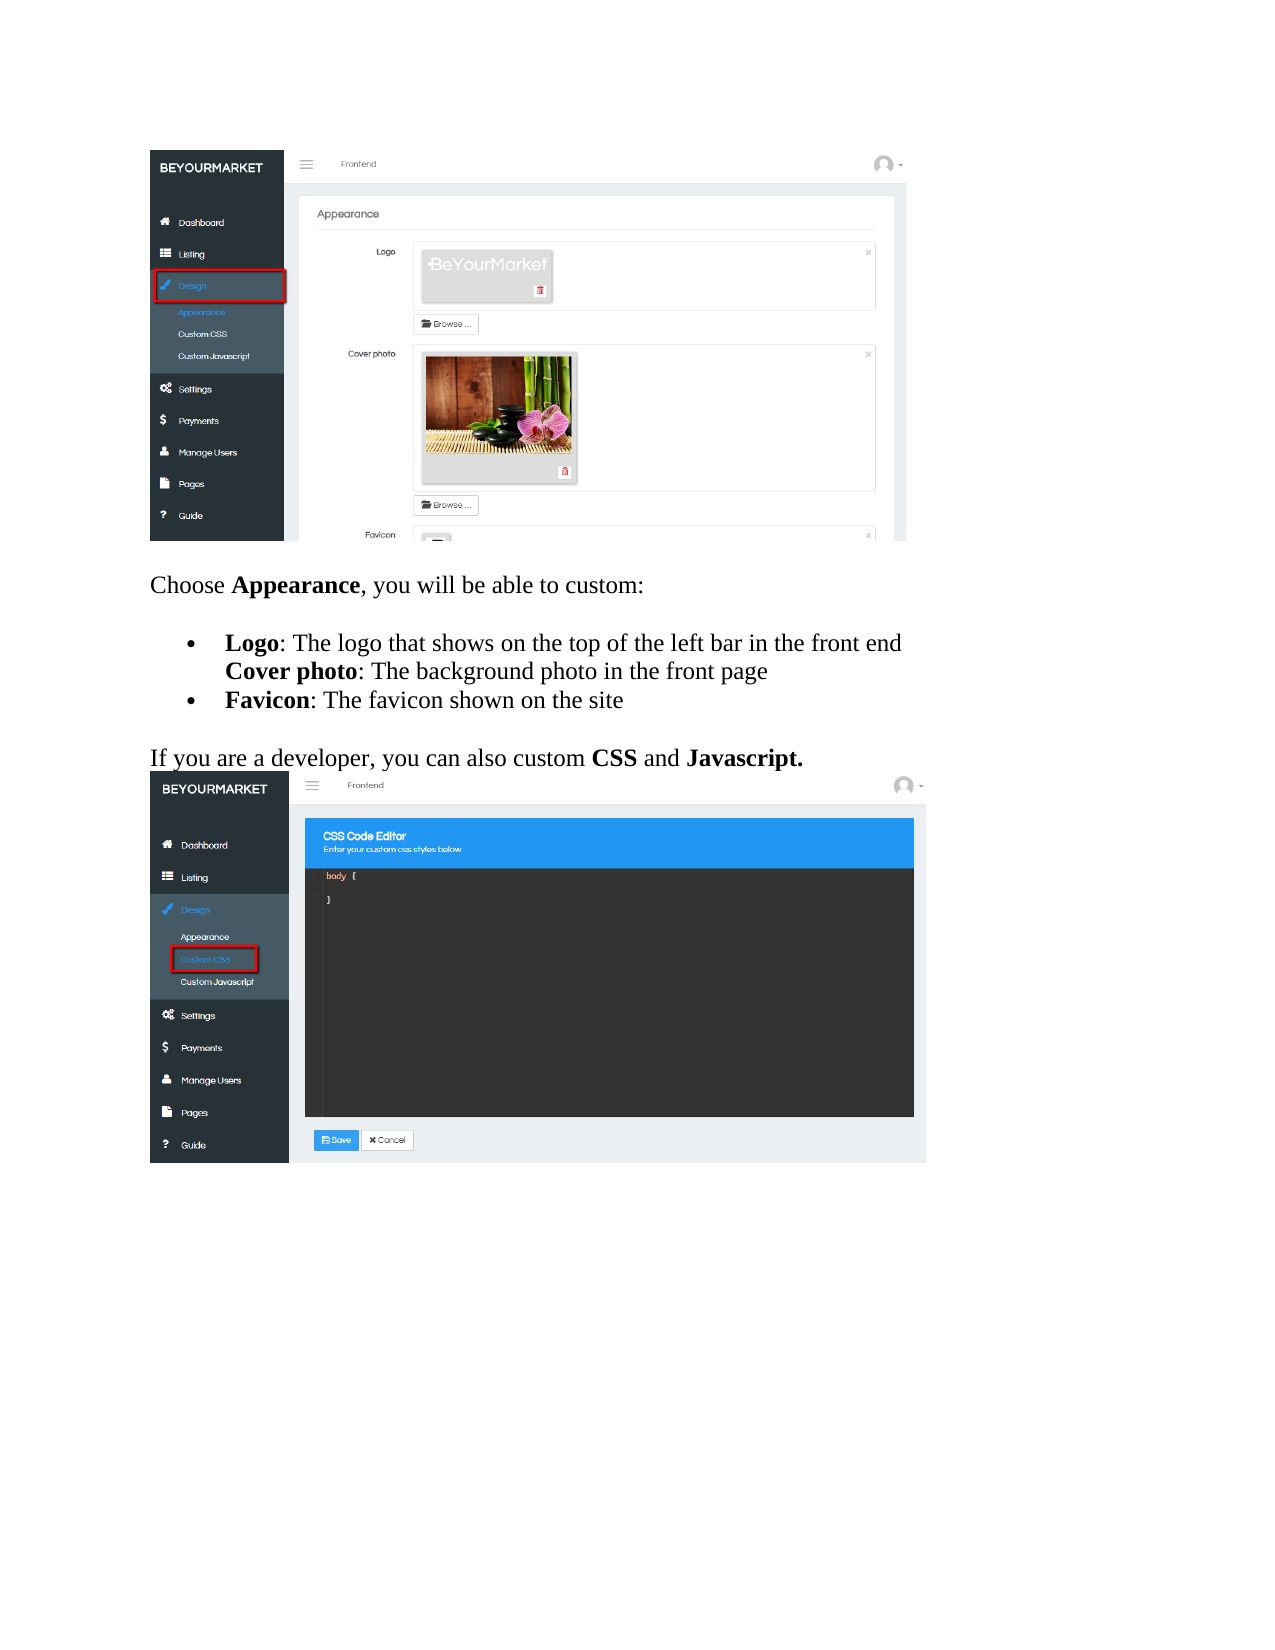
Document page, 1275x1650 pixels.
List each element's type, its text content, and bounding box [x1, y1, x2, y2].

picture [150, 150, 907, 541]
picture [150, 771, 927, 1163]
text Choose Appearance, you will be able to custom: [150, 570, 1125, 598]
list Favicon: The favicon shown on the site [187, 685, 1125, 714]
list Logo: The logo that shows on the top of the left bar in the front end Cover photo: The background photo in the front page [187, 628, 1125, 685]
